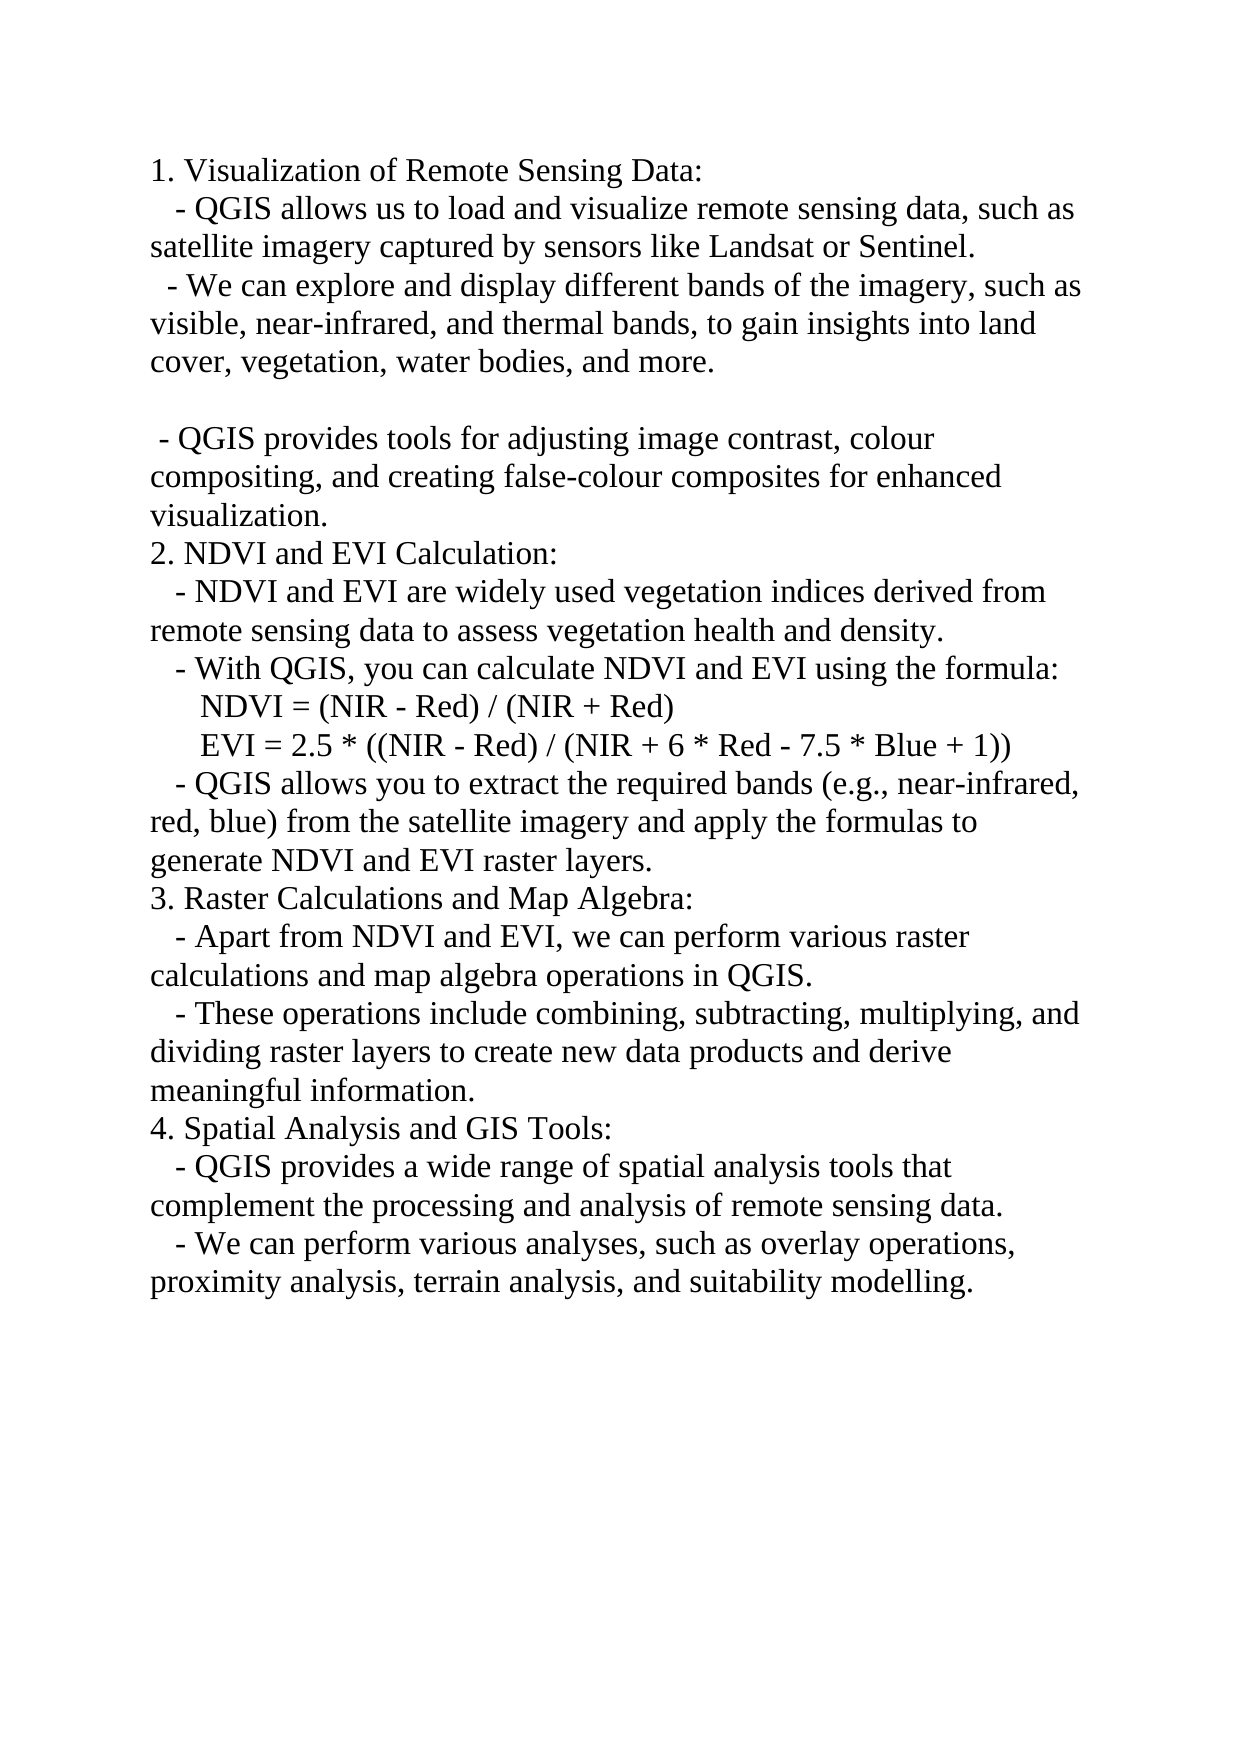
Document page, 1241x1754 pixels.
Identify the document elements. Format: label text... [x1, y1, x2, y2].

text - QGIS provides tools for adjusting image contrast, colour compositing, and creating false-colour composites for enhanced visualization. [150, 418, 1090, 533]
text - We can explore and display different bands of the imagery, such as visible, near-infrared, and thermal bands, to gain insights into land cover, vegetation, water bodies, and more. [150, 265, 1090, 380]
text - NDVI and EVI are widely used vegetation indices derived from remote sensing data to assess vegetation health and density. [150, 572, 1090, 648]
text 4. Spatial Analysis and GIS Tools: [150, 1108, 1090, 1147]
text 3. Raster Calculations and Map Algebra: [150, 878, 1090, 917]
text - We can perform various analyses, such as overlay operations, proximity analysis, terrain analysis, and suitability modelling. [150, 1223, 1090, 1300]
text EVI = 2.5 * ((NIR - Red) / (NIR + 6 * Red - 7.5 * Blue + 1)) [150, 725, 1090, 763]
text NDVI = (NIR - Red) / (NIR + Red) [150, 687, 1090, 725]
text - QGIS allows us to load and visualize remote sensing data, such as satellite imagery captured by sensors like Landsat or Sentinel. [150, 188, 1090, 265]
text 1. Visualization of Remote Sensing Data: [150, 150, 1090, 188]
text - These operations include combining, subtracting, multiplying, and dividing raster layers to create new data products and derive meaningful information. [150, 993, 1090, 1108]
text - Apart from NDVI and EVI, we can perform various raster calculations and map algebra operations in QGIS. [150, 917, 1090, 993]
text 2. NDVI and EVI Calculation: [150, 533, 1090, 572]
text - QGIS provides a wide range of spatial analysis tools that complement the processing and analysis of remote sensing data. [150, 1147, 1090, 1223]
text - With QGIS, you can calculate NDVI and EVI using the formula: [150, 648, 1090, 687]
text - QGIS allows you to extract the required bands (e.g., near-infrared, red, blue) from the satellite imagery and apply the formulas to generate NDVI and EVI raster layers. [150, 763, 1090, 878]
